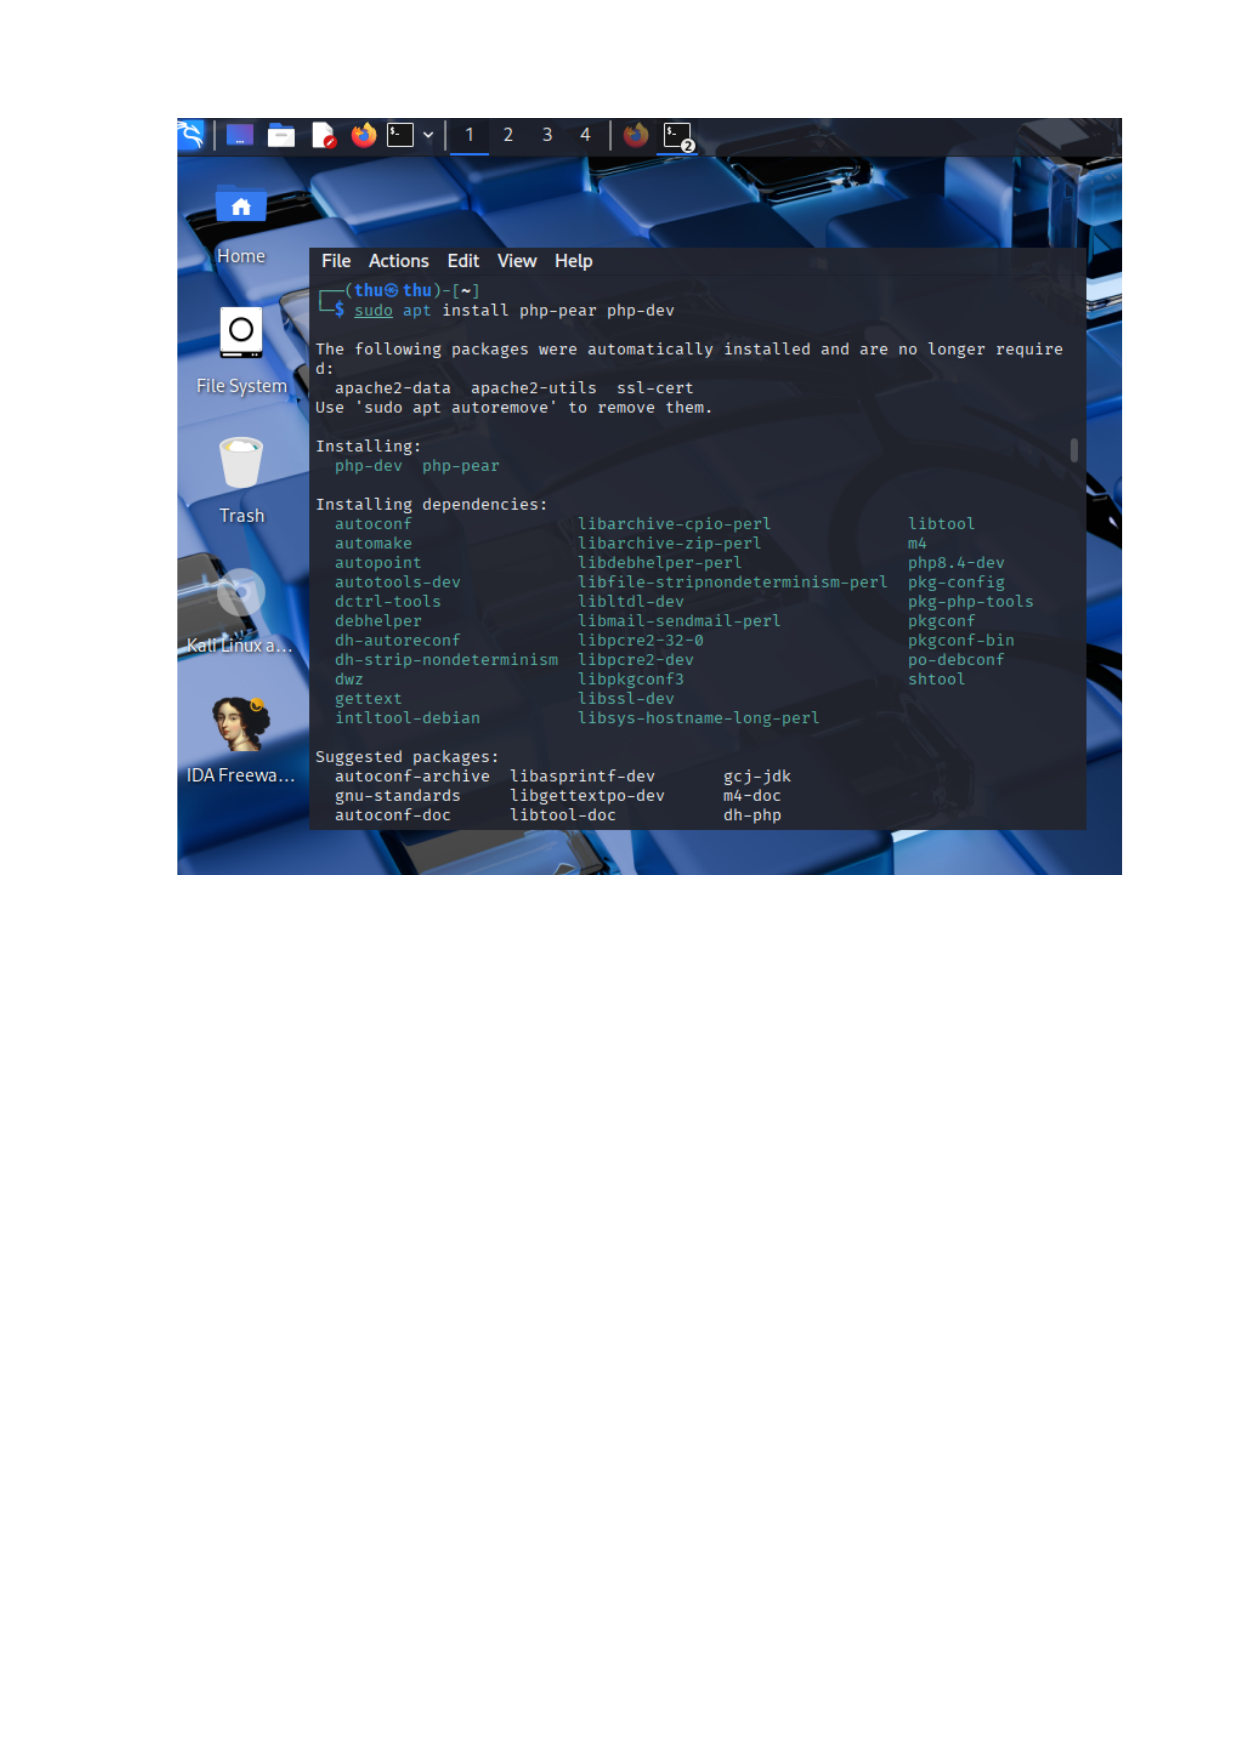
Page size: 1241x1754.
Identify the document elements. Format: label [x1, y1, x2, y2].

picture [177, 118, 1123, 875]
